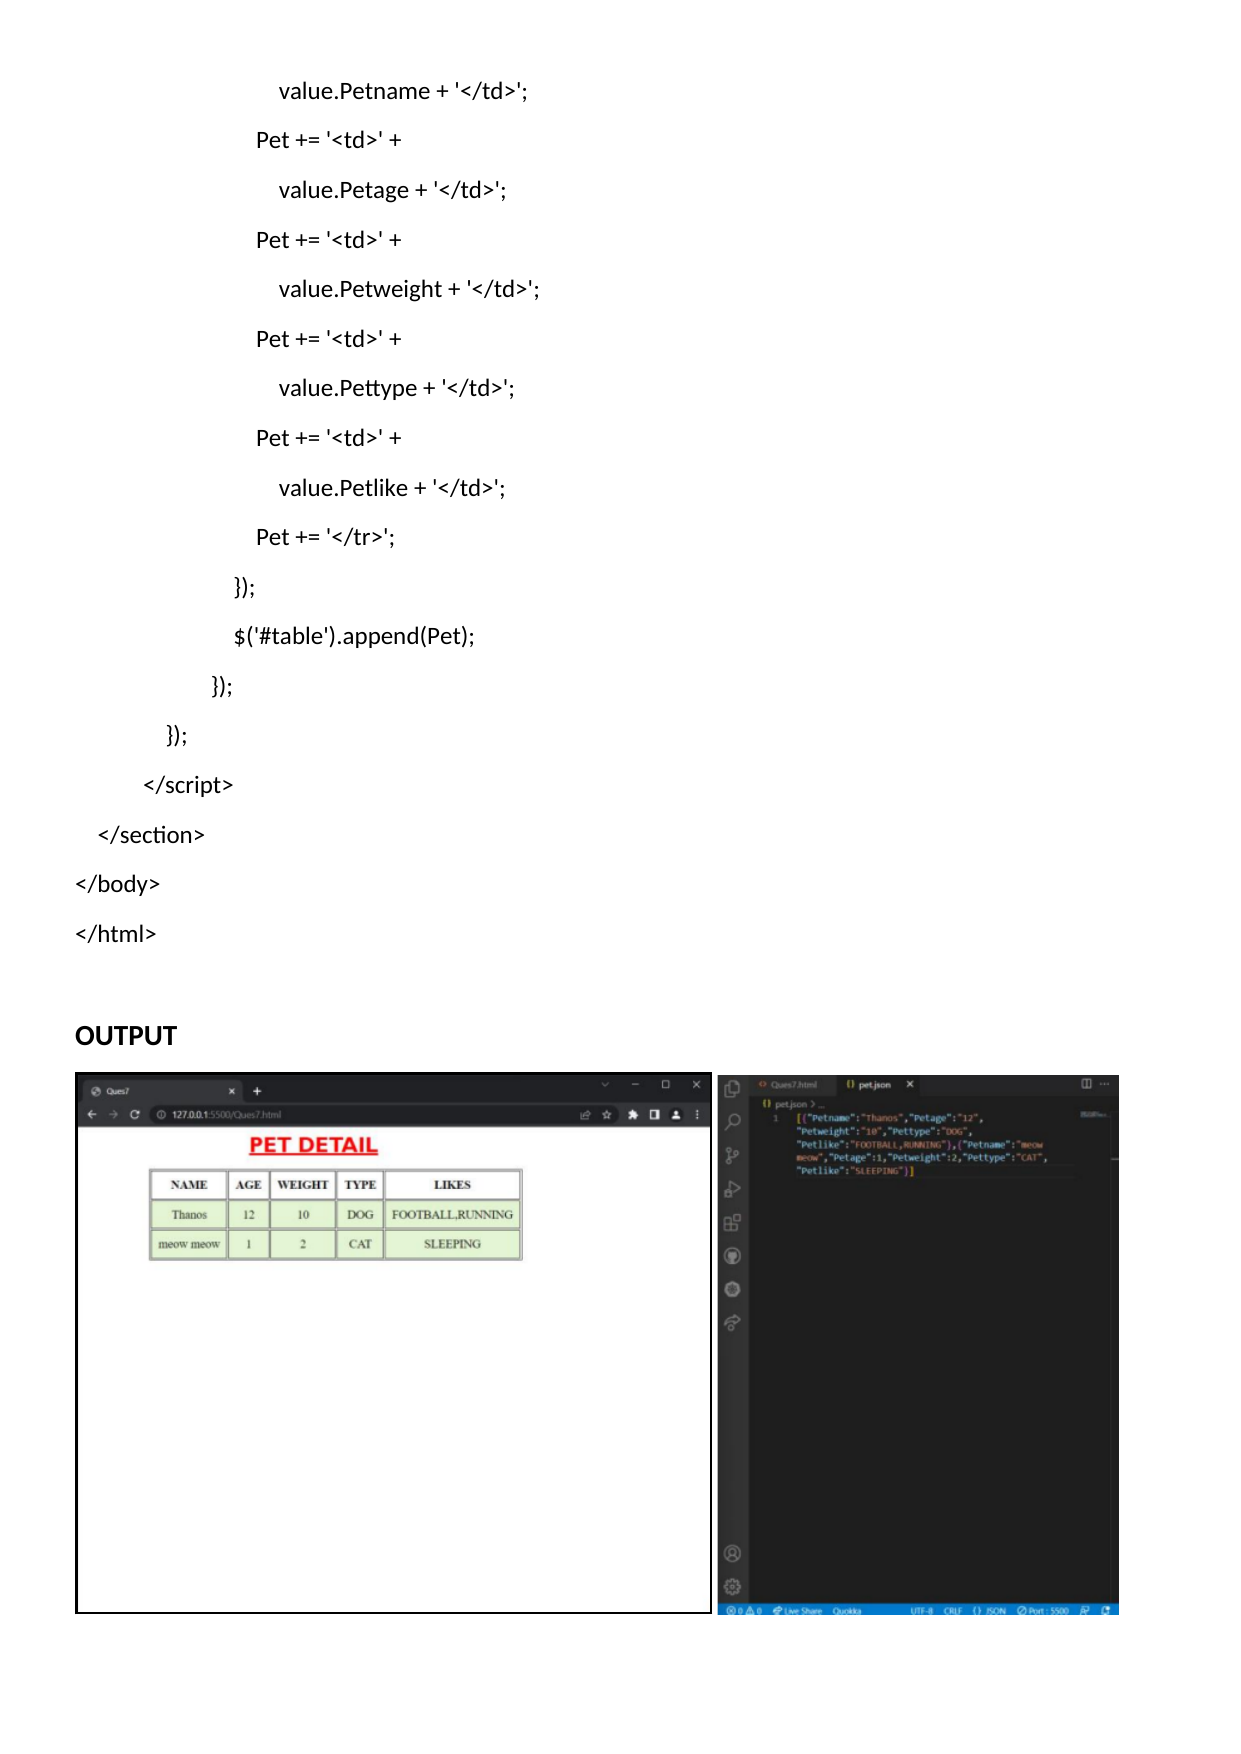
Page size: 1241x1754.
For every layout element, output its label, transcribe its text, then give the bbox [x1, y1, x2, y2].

text }); [75, 571, 1165, 601]
text Pet += '<td>' + [75, 124, 1165, 155]
text value.Petweight + '</td>'; [75, 273, 1165, 304]
text }); [75, 670, 1165, 701]
text }); [75, 719, 1165, 750]
text </script> [75, 769, 1165, 800]
text Pet += '<td>' + [75, 224, 1165, 254]
text value.Petname + '</td>'; [75, 75, 1165, 106]
text Pet += '</tr>'; [75, 521, 1165, 552]
text value.Petlike + '</td>'; [75, 472, 1165, 502]
text </html> [75, 918, 1165, 948]
text Pet += '<td>' + [75, 323, 1165, 353]
text value.Pettype + '</td>'; [75, 372, 1165, 403]
text OUTPUT [75, 1017, 1165, 1053]
text $('#table').append(Pet); [75, 620, 1165, 651]
picture [78, 1075, 710, 1612]
text Pet += '<td>' + [75, 422, 1165, 453]
picture [717, 1075, 1119, 1615]
text </body> [75, 868, 1165, 899]
text </section> [75, 819, 1165, 849]
text value.Petage + '</td>'; [75, 174, 1165, 205]
